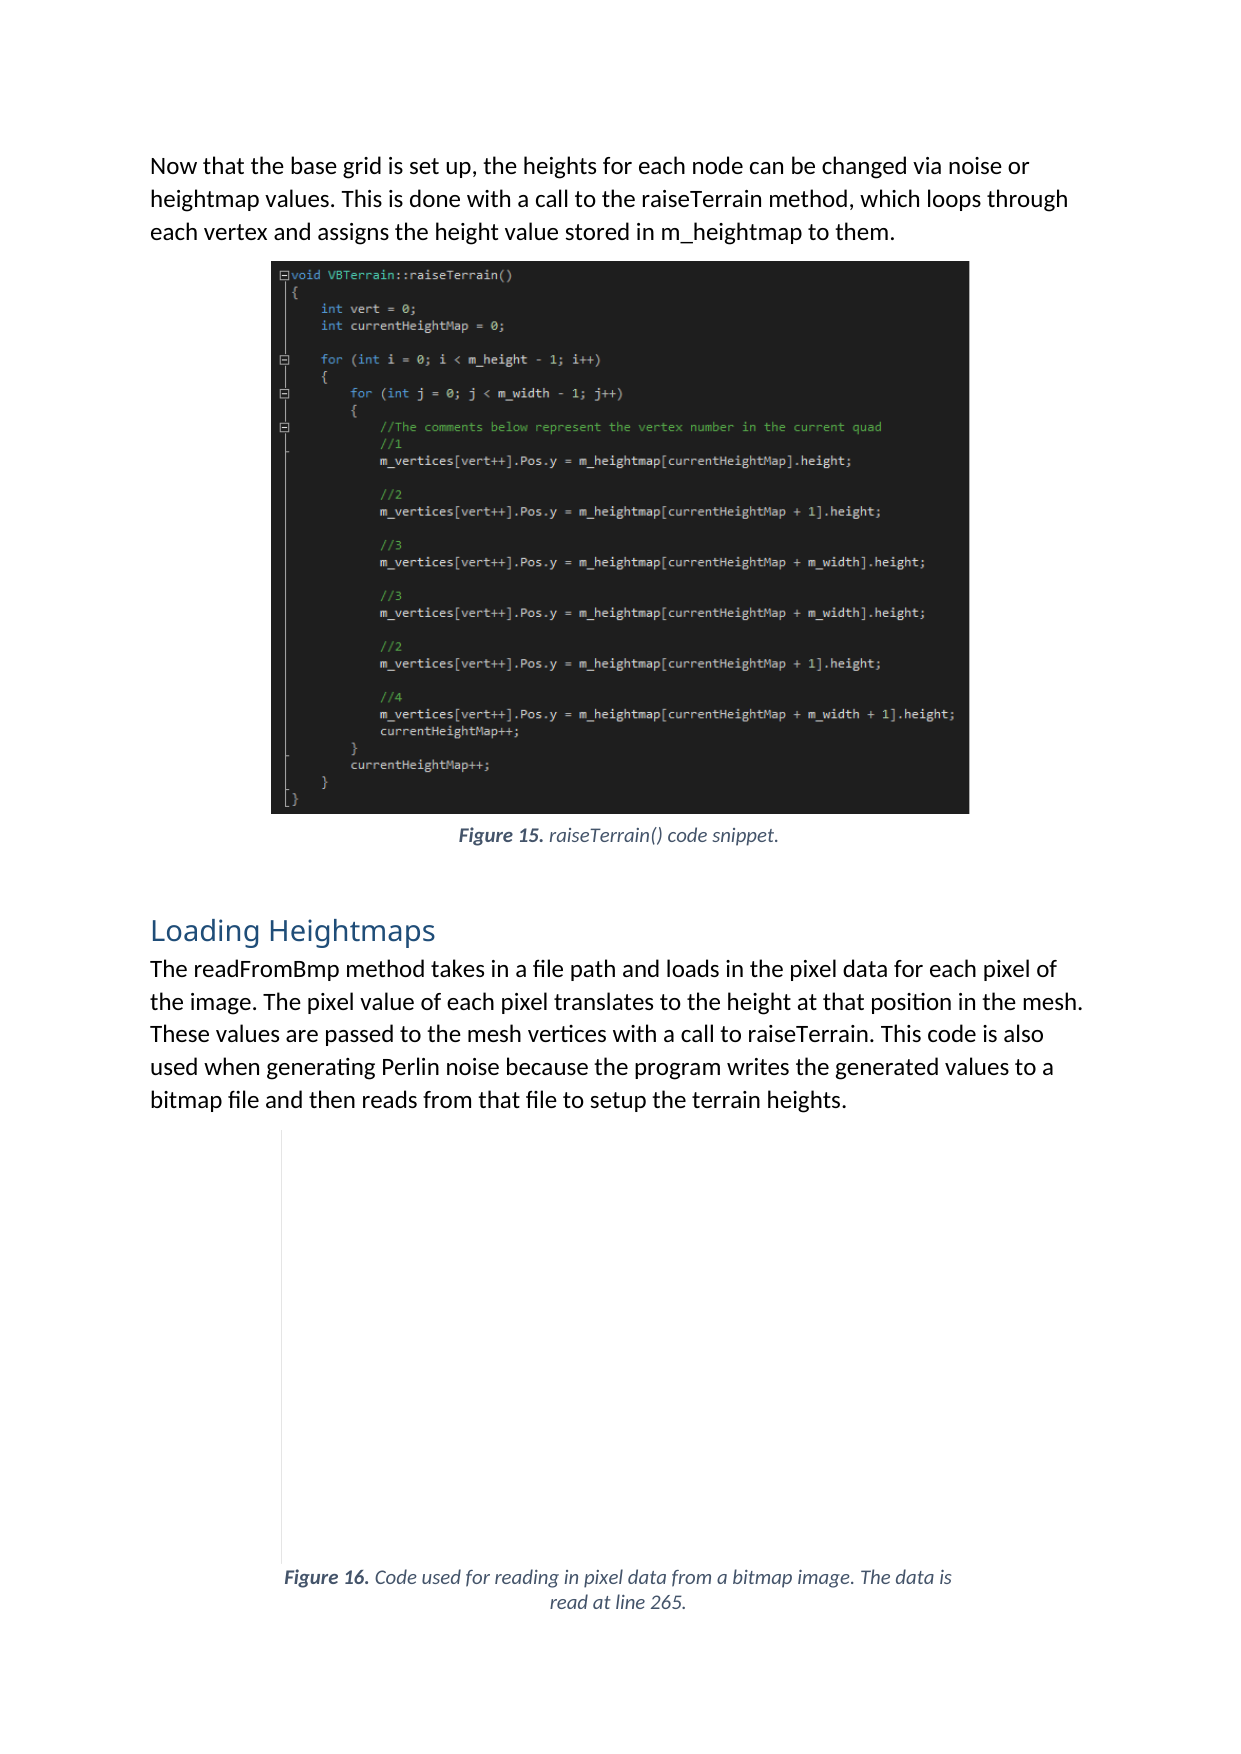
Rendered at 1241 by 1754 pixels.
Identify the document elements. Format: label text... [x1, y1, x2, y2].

picture [271, 261, 970, 814]
subtitle Loading Heightmaps [150, 910, 1090, 950]
text Now that the base grid is set up, the heights for each node can be changed via noise or heightmap values. This is done with a call to the raiseTerrain method, which loops through each vertex and assigns the height value stored in m_heightmap to them. [150, 150, 1090, 246]
text The readFromBmp method takes in a file path and loads in the pixel data for each pixel of the image. The pixel value of each pixel translates to the height at that position in the mesh. These values are passed to the mesh vertices with a call to raiseTerrain. This code is also used when generating Perlin noise because the program writes the generated values to a bitmap file and then reads from that file to setup the terrain heights. [150, 953, 1090, 1115]
